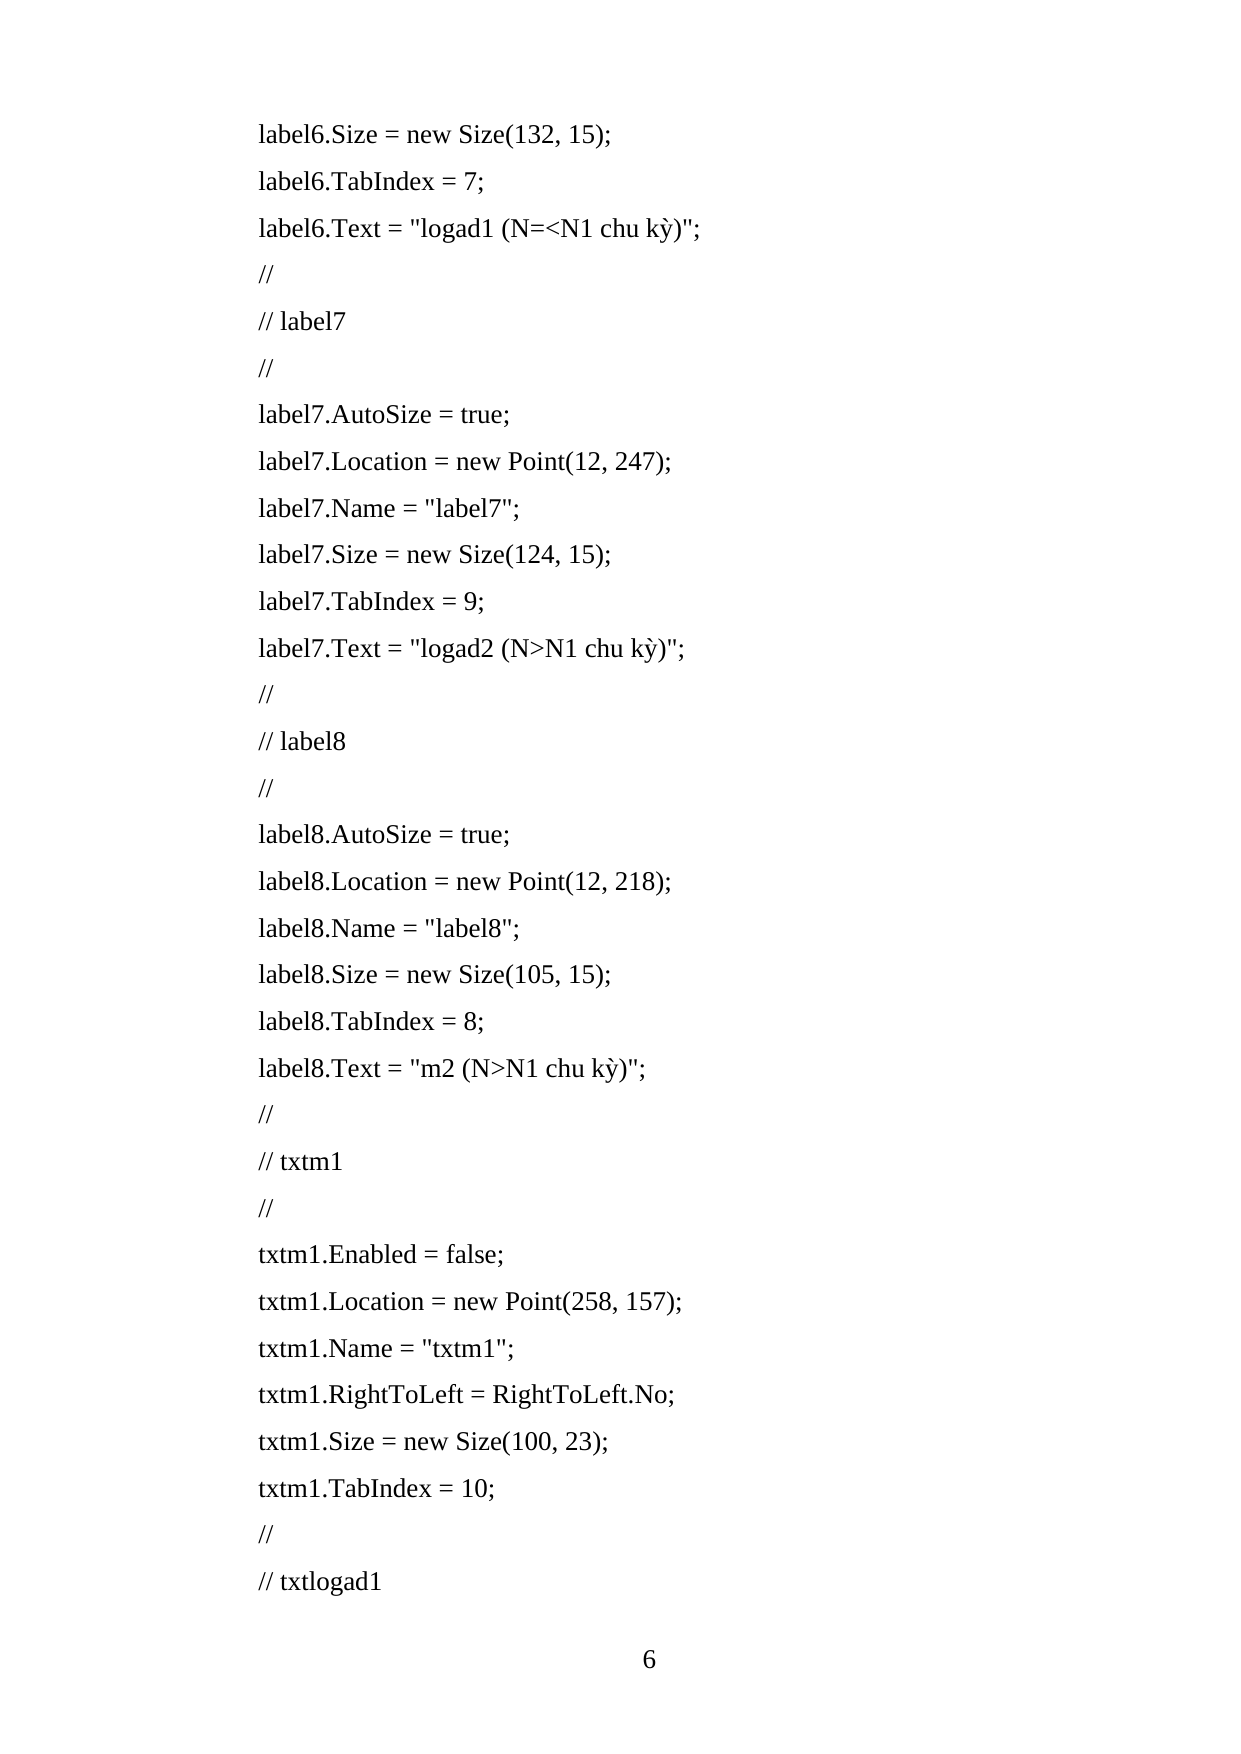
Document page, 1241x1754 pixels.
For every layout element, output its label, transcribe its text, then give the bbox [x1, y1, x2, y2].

text // label8 [177, 725, 1122, 756]
text // label7 [177, 305, 1122, 336]
text label8.Name = "label8"; [177, 912, 1122, 943]
text label6.TabIndex = 7; [177, 165, 1122, 196]
text label8.TabIndex = 8; [177, 1005, 1122, 1036]
text // [177, 772, 1122, 803]
text label7.Location = new Point(12, 247); [177, 445, 1122, 476]
text txtm1.Size = new Size(100, 23); [177, 1425, 1122, 1456]
text txtm1.RightToLeft = RightToLeft.No; [177, 1378, 1122, 1410]
text txtm1.Name = "txtm1"; [177, 1332, 1122, 1363]
text label8.Size = new Size(105, 15); [177, 958, 1122, 990]
text txtm1.Location = new Point(258, 157); [177, 1285, 1122, 1316]
text label8.AutoSize = true; [177, 818, 1122, 850]
text // [177, 1518, 1122, 1550]
text // txtm1 [177, 1145, 1122, 1176]
text // [177, 678, 1122, 710]
text // [177, 1098, 1122, 1130]
text label7.Name = "label7"; [177, 492, 1122, 523]
text label7.Text = "logad2 (N>N1 chu kỳ)"; [177, 632, 1122, 663]
text label8.Text = "m2 (N>N1 chu kỳ)"; [177, 1052, 1122, 1083]
text // [177, 1192, 1122, 1223]
text label7.Size = new Size(124, 15); [177, 538, 1122, 570]
text txtm1.Enabled = false; [177, 1238, 1122, 1270]
text label8.Location = new Point(12, 218); [177, 865, 1122, 896]
text // [177, 258, 1122, 290]
text label7.TabIndex = 9; [177, 585, 1122, 616]
text // [177, 352, 1122, 383]
text label6.Text = "logad1 (N=<N1 chu kỳ)"; [177, 212, 1122, 243]
text txtm1.TabIndex = 10; [177, 1472, 1122, 1503]
text // txtlogad1 [177, 1565, 1122, 1596]
text label6.Size = new Size(132, 15); [177, 118, 1122, 150]
text label7.AutoSize = true; [177, 398, 1122, 430]
